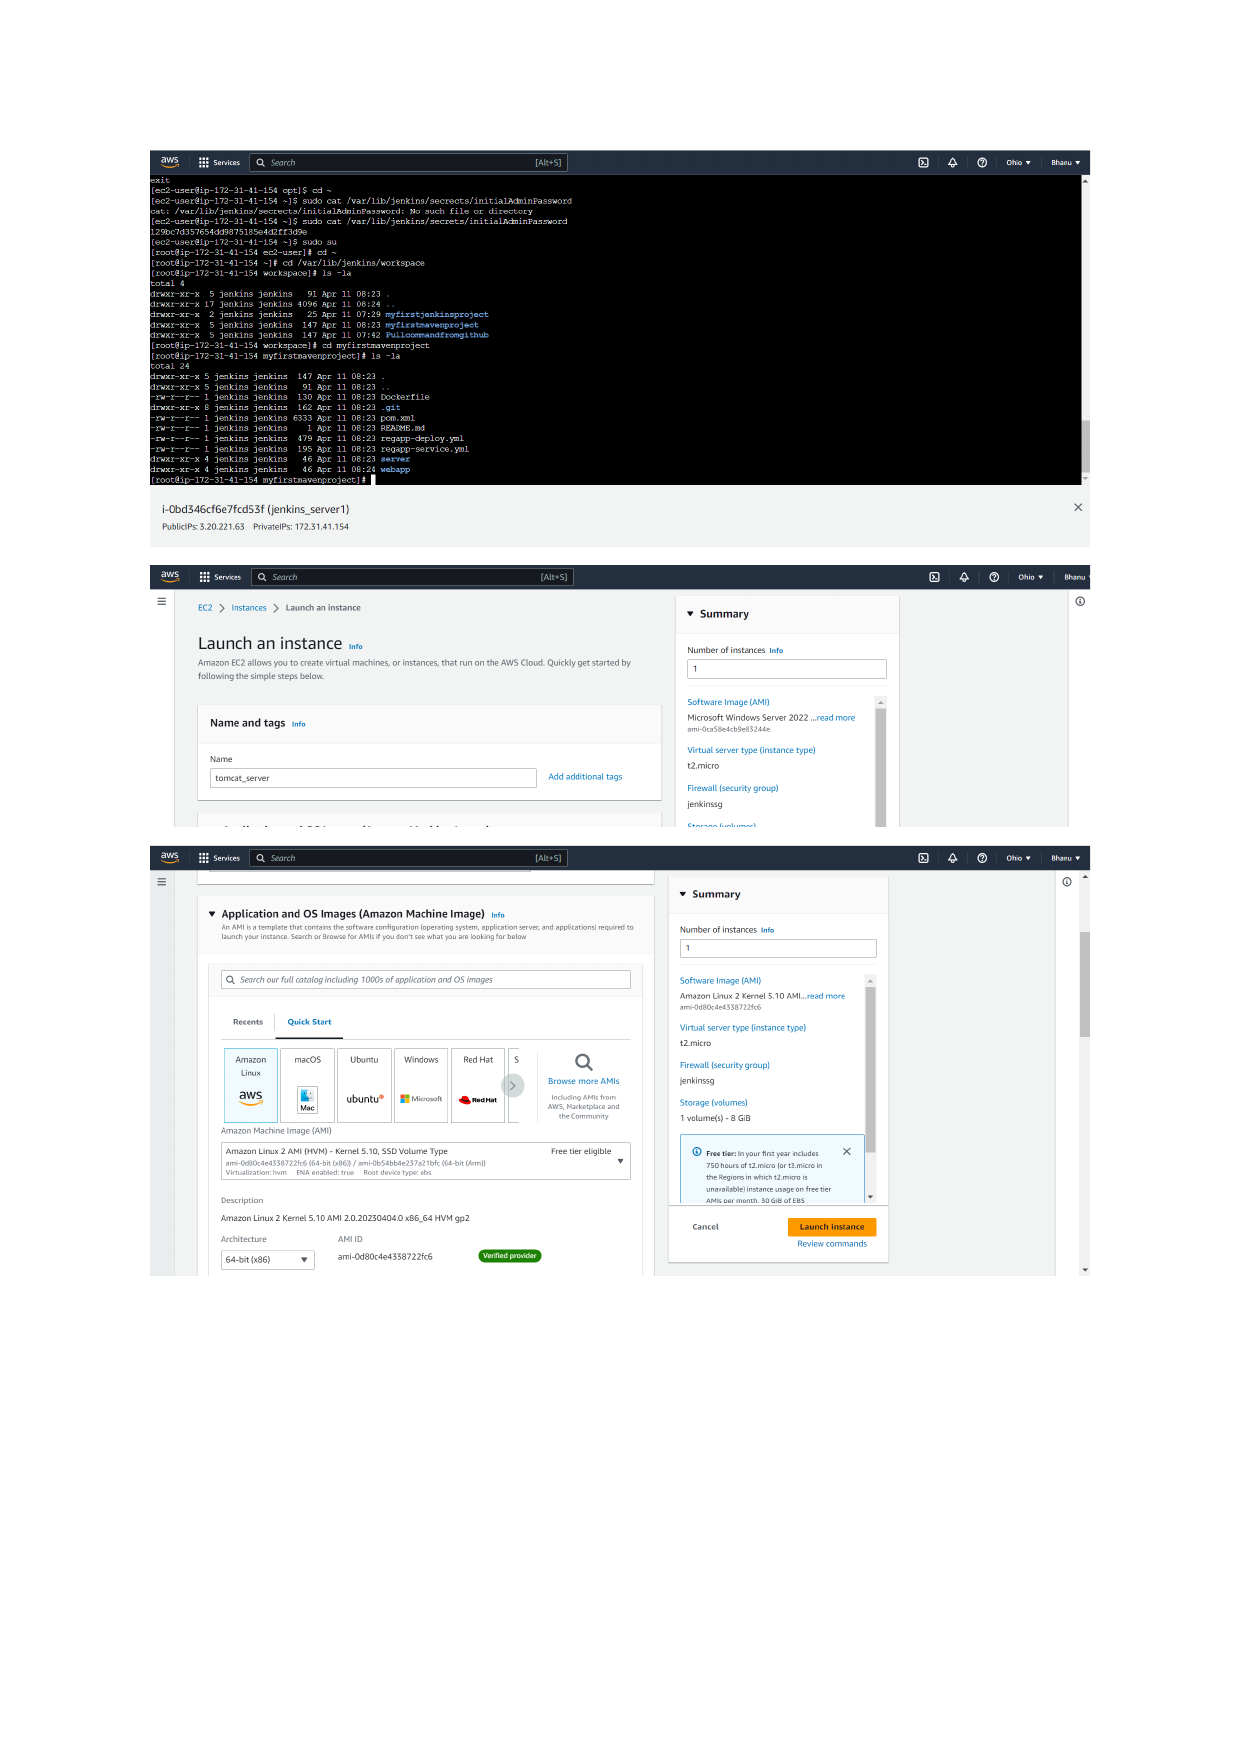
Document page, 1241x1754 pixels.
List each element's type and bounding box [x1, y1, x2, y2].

picture [150, 565, 1091, 827]
picture [150, 845, 1091, 1276]
picture [150, 150, 1091, 547]
